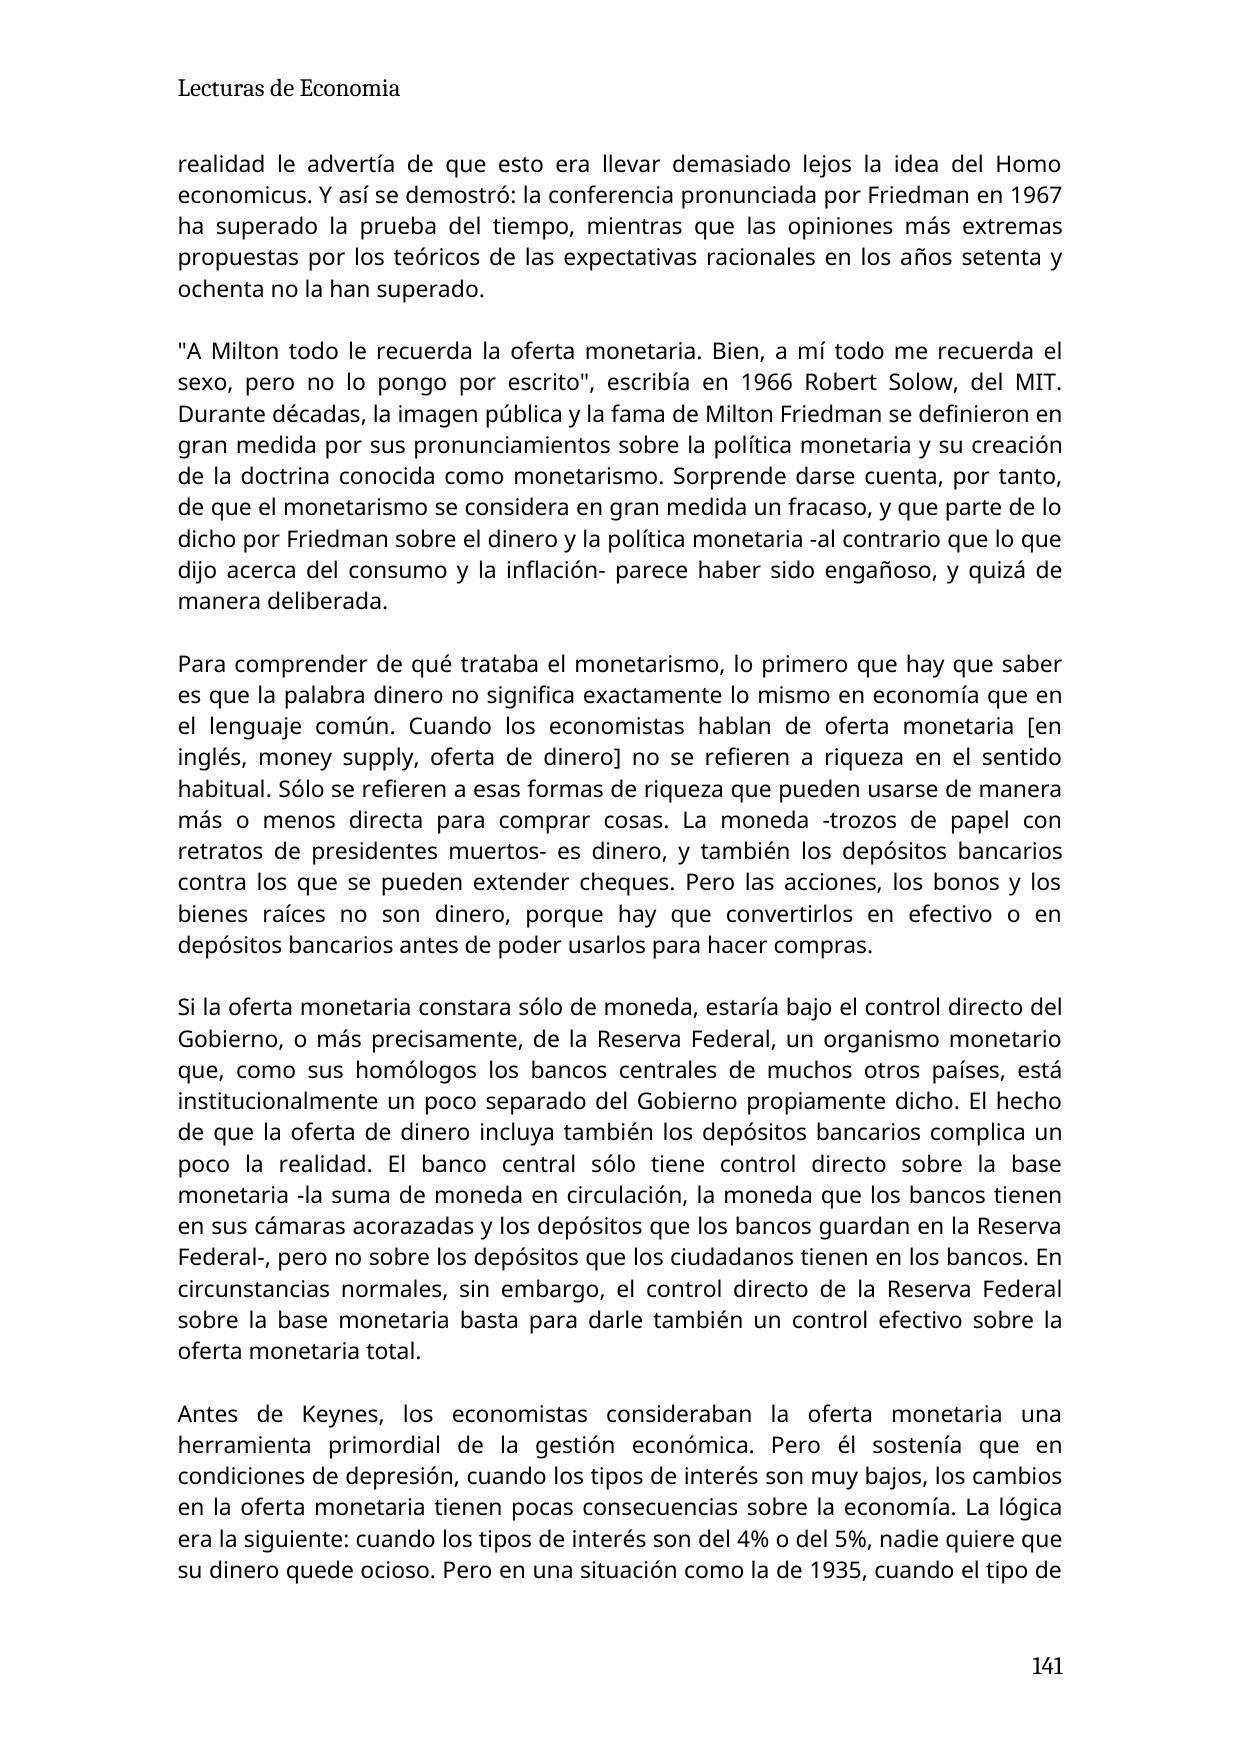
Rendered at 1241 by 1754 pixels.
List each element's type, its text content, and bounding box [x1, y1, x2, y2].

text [177, 148, 1063, 304]
text Si la oferta monetaria constara sólo de moneda, estaría bajo el control directo del Gobierno, o más precisamente, de la Reserva Federal, un organismo monetario que, como sus homólogos los bancos centrales de muchos otros países, está institucionalmente un poco separado del Gobierno propiamente dicho. El hecho de que la oferta de dinero incluya también los depósitos bancarios complica un poco la realidad. El banco central sólo tiene control directo sobre la base monetaria -la suma de moneda en circulación, la moneda que los bancos tienen en sus cámaras acorazadas y los depósitos que los bancos guardan en la Reserva Federal-, pero no sobre los depósitos que los ciudadanos tienen en los bancos. En circunstancias normales, sin embargo, el control directo de la Reserva Federal sobre la base monetaria basta para darle también un control efectivo sobre la oferta monetaria total. [177, 991, 1063, 1366]
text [177, 1398, 1063, 1585]
text "A Milton todo le recuerda la oferta monetaria. Bien, a mí todo me recuerda el sexo, pero no lo pongo por escrito", escribía en 1966 Robert Solow, del MIT. Durante décadas, la imagen pública y la fama de Milton Friedman se definieron en gran medida por sus pronunciamientos sobre la política monetaria y su creación de la doctrina conocida como monetarismo. Sorprende darse cuenta, por tanto, de que el monetarismo se considera en gran medida un fracaso, y que parte de lo dicho por Friedman sobre el dinero y la política monetaria -al contrario que lo que dijo acerca del consumo y la inflación- parece haber sido engañoso, y quizá de manera deliberada. [177, 335, 1063, 616]
text Para comprender de qué trataba el monetarismo, lo primero que hay que saber es que la palabra dinero no significa exactamente lo mismo en economía que en el lenguaje común. Cuando los economistas hablan de oferta monetaria [en inglés, money supply, oferta de dinero] no se refieren a riqueza en el sentido habitual. Sólo se refieren a esas formas de riqueza que pueden usarse de manera más o menos directa para comprar cosas. La moneda -trozos de papel con retratos de presidentes muertos- es dinero, y también los depósitos bancarios contra los que se pueden extender cheques. Pero las acciones, los bonos y los bienes raíces no son dinero, porque hay que convertirlos en efectivo o en depósitos bancarios antes de poder usarlos para hacer compras. [177, 648, 1063, 960]
